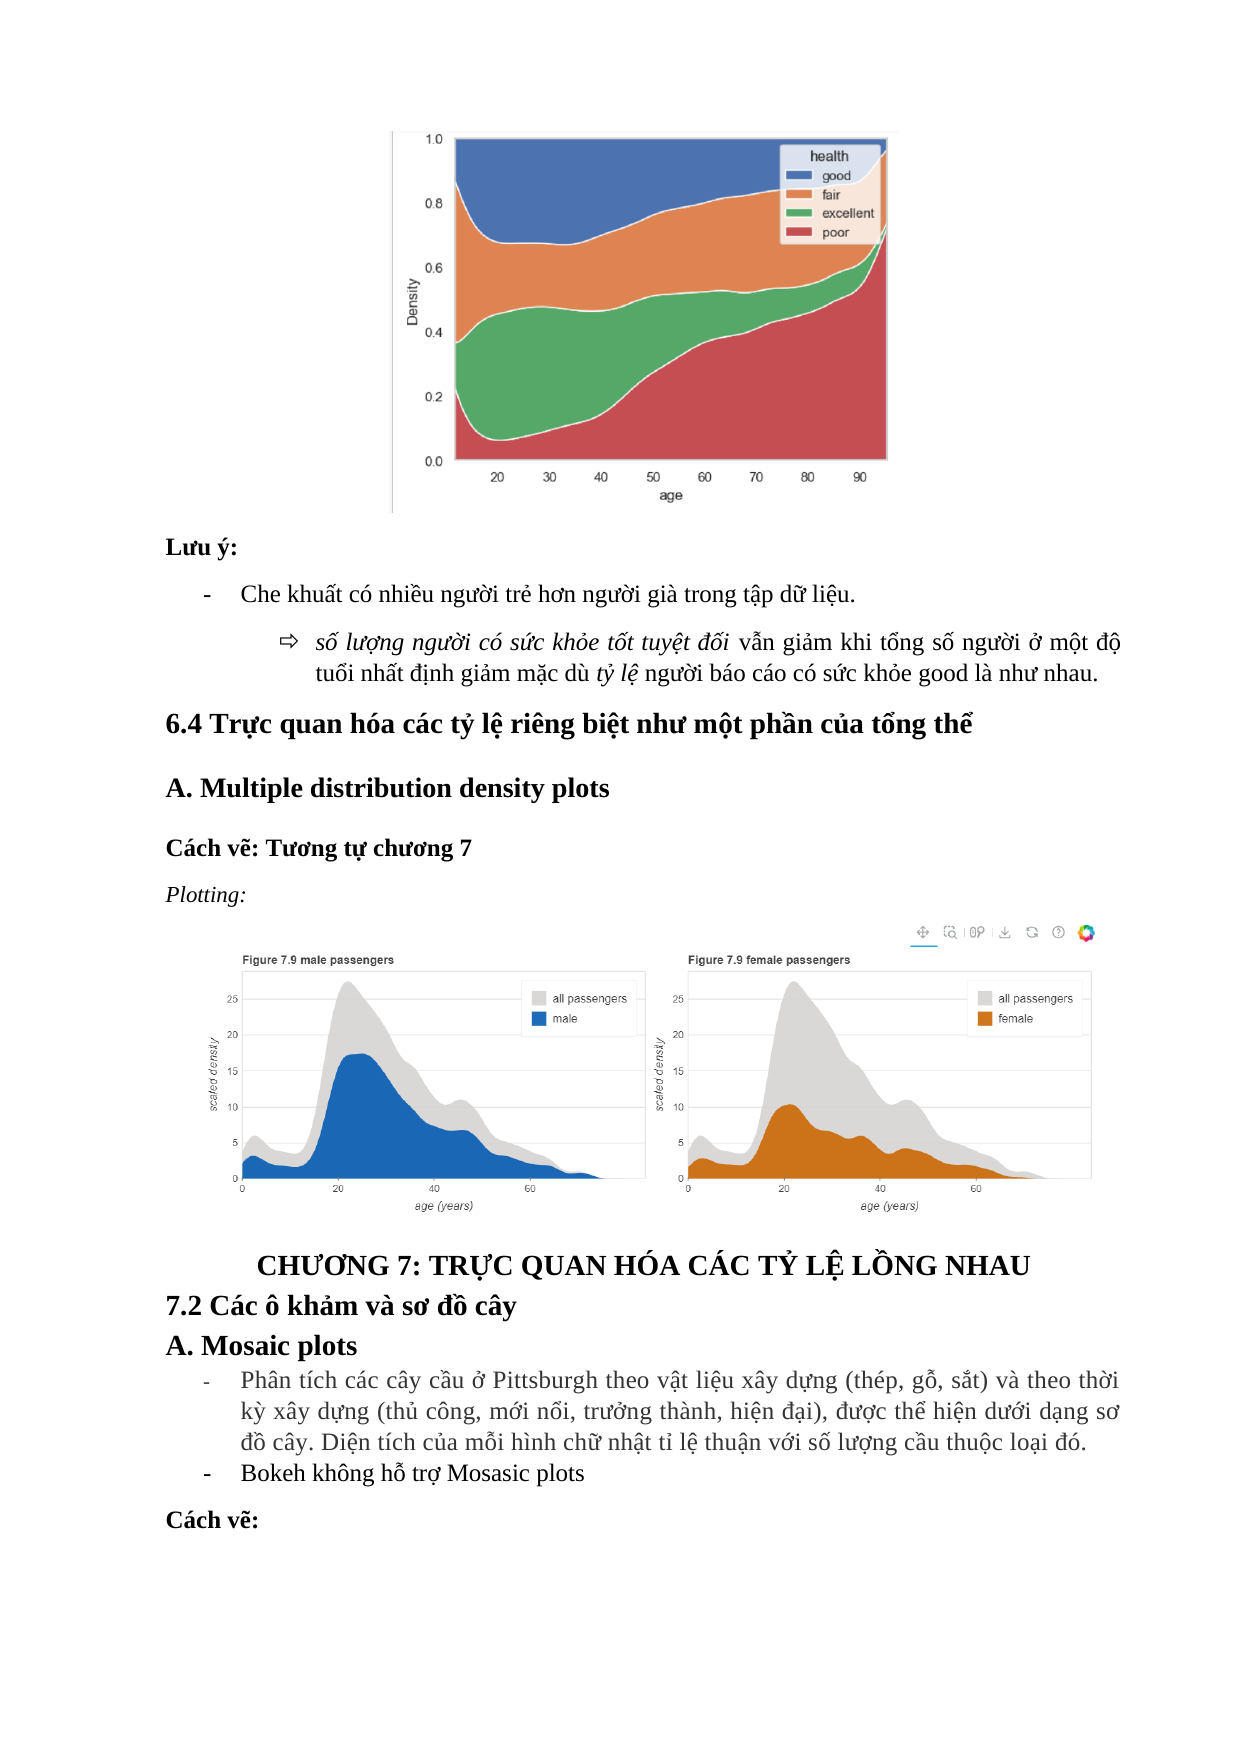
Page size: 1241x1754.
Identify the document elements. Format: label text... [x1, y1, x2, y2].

text Cách vẽ: Tương tự chương 7 [165, 833, 1122, 862]
subtitle A. Mosaic plots [165, 1328, 1122, 1362]
picture [191, 925, 1097, 1221]
subtitle 6.4 Trực quan hóa các tỷ lệ riêng biệt như một phần của tổng thể [165, 706, 1122, 739]
text Lưu ý: [165, 532, 1122, 561]
subtitle A. Multiple distribution density plots [165, 771, 1122, 804]
list Phân tích các cây cầu ở Pittsburgh theo vật liệu xây dựng (thép, gỗ, sắt) và theo thời kỳ xây dựng (thủ công, mới nổi, trưởng thành, hiện đại), được thể hiện dưới dạng sơ đồ cây. Diện tích của mỗi hình chữ nhật tỉ lệ thuận với số lượng cầu thuộc loại đó. [203, 1365, 1122, 1456]
list Bokeh không hỗ trợ Mosasic plots [203, 1458, 1122, 1487]
list số lượng người có sức khỏe tốt tuyệt đối vẫn giảm khi tổng số người ở một độ tuổi nhất định giảm mặc dù tỷ lệ người báo cáo có sức khỏe good là như nhau. [278, 627, 1122, 687]
subtitle CHƯƠNG 7: TRỰC QUAN HÓA CÁC TỶ LỆ LỒNG NHAU [165, 1248, 1122, 1281]
text Plotting: [165, 881, 1122, 907]
list Che khuất có nhiều người trẻ hơn người già trong tập dữ liệu. [203, 579, 1122, 608]
subtitle 7.2 Các ô khảm và sơ đồ cây [165, 1288, 1122, 1322]
picture [389, 131, 899, 513]
text Cách vẽ: [165, 1506, 1122, 1534]
